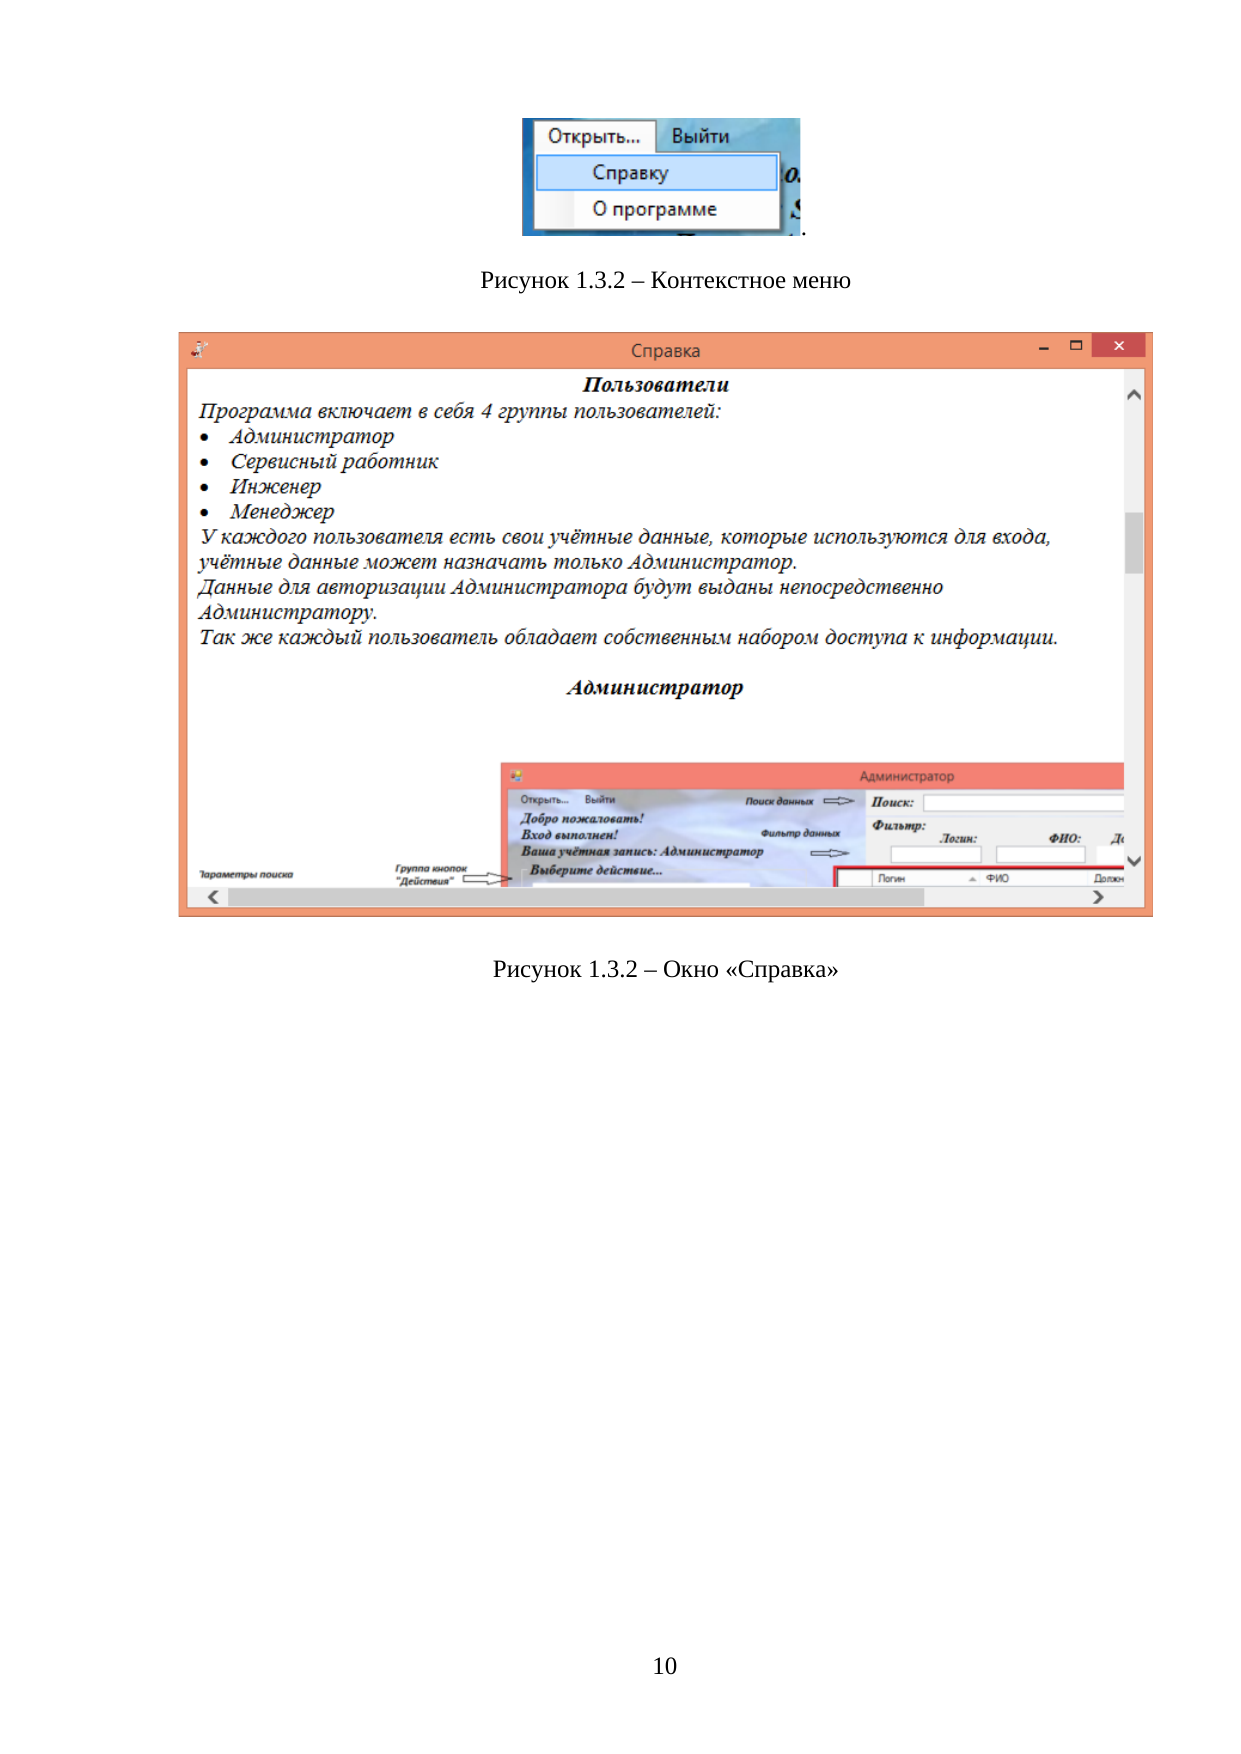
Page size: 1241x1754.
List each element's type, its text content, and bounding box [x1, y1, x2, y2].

picture [522, 118, 801, 236]
text Рисунок 1.3.2 – Окно «Справка» [178, 954, 1153, 983]
text Рисунок 1.3.2 – Контекстное меню [178, 266, 1153, 294]
picture [178, 332, 1153, 917]
